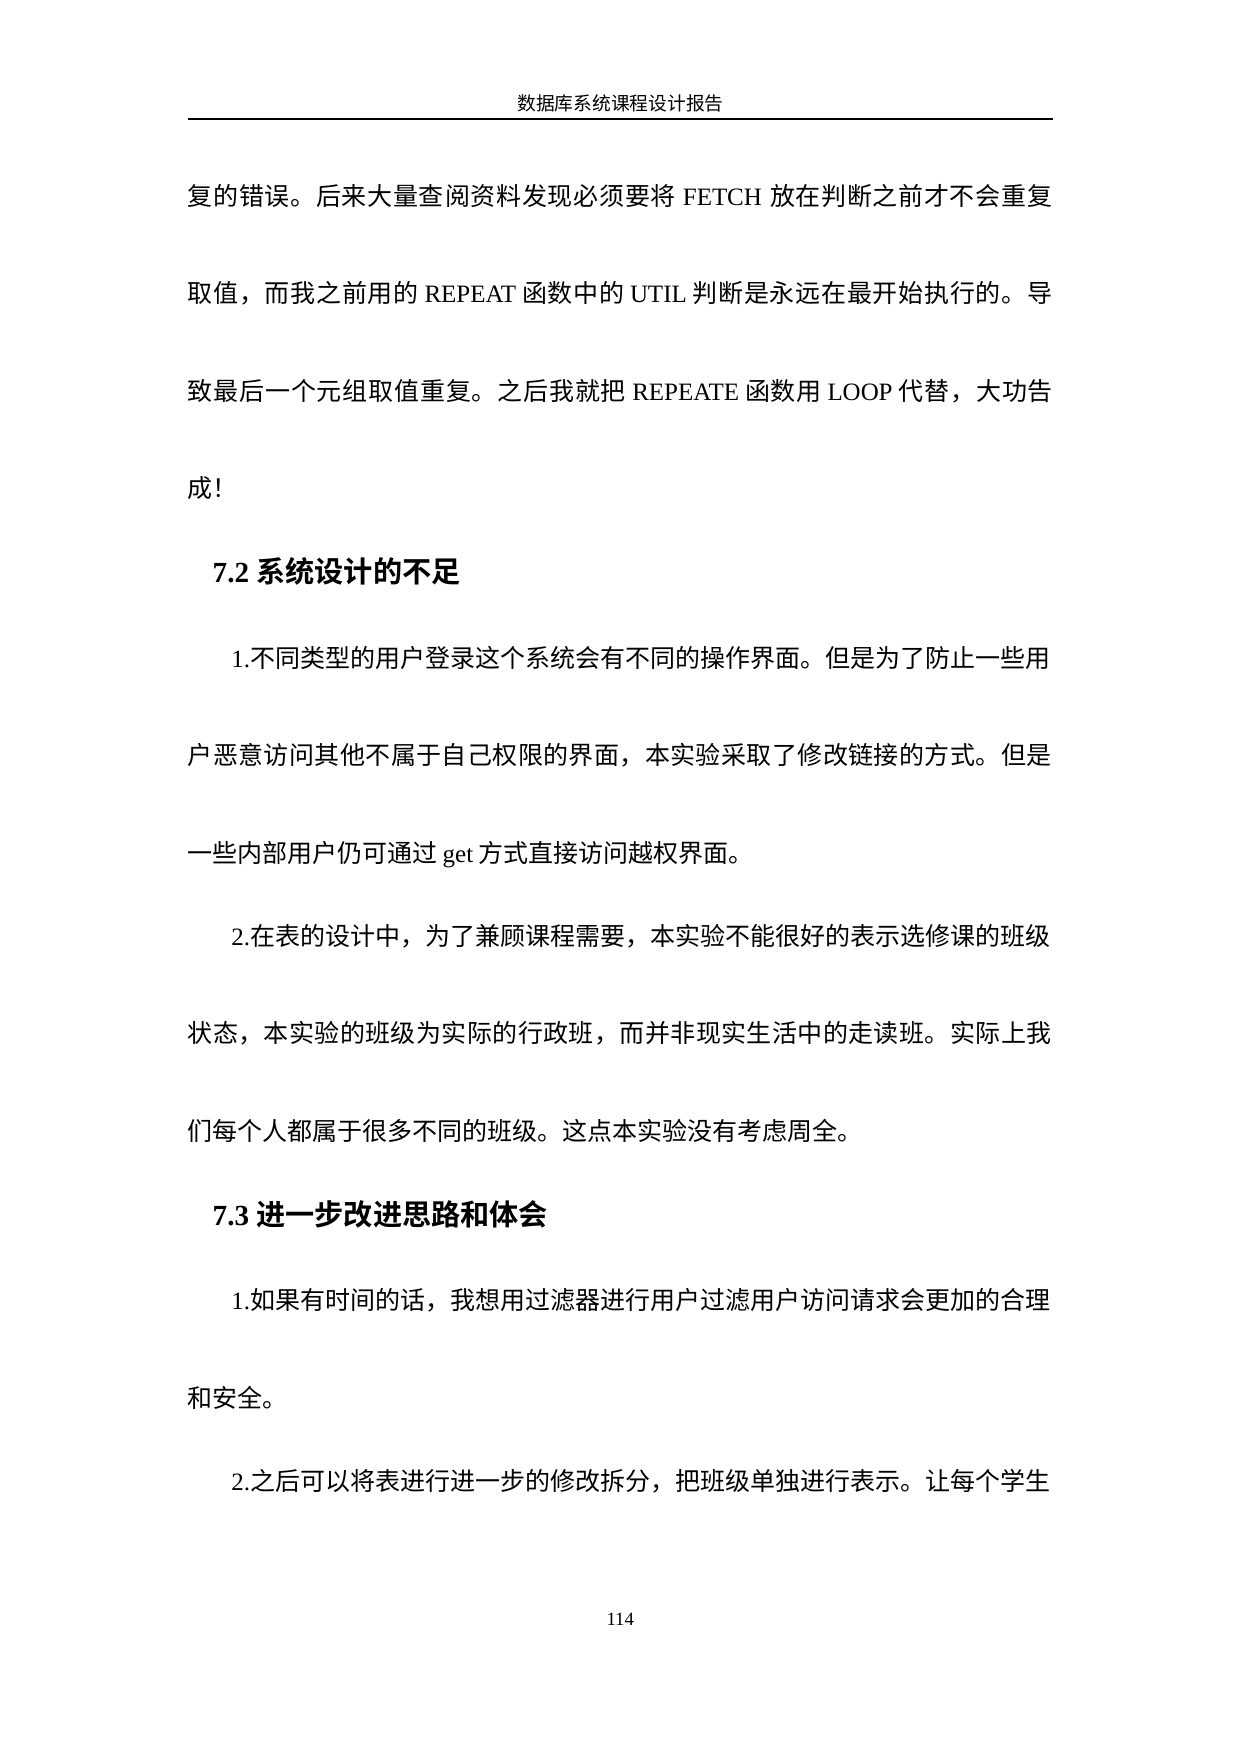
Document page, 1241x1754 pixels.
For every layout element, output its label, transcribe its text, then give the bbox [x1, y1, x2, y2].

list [187, 162, 1053, 519]
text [187, 1447, 1053, 1512]
text 2.在表的设计中，为了兼顾课程需要，本实验不能很好的表示选修课的班级状态，本实验的班级为实际的行政班，而并非现实生活中的走读班。实际上我们每个人都属于很多不同的班级。这点本实验没有考虑周全。 [187, 902, 1053, 1162]
subtitle 7.3 进一步改进思路和体会 [212, 1180, 1053, 1245]
text 1.不同类型的用户登录这个系统会有不同的操作界面。但是为了防止一些用户恶意访问其他不属于自己权限的界面，本实验采取了修改链接的方式。但是一些内部用户仍可通过get方式直接访问越权界面。 [187, 624, 1053, 884]
subtitle 7.2 系统设计的不足 [212, 538, 1053, 603]
text 1.如果有时间的话，我想用过滤器进行用户过滤用户访问请求会更加的合理和安全。 [187, 1266, 1053, 1429]
